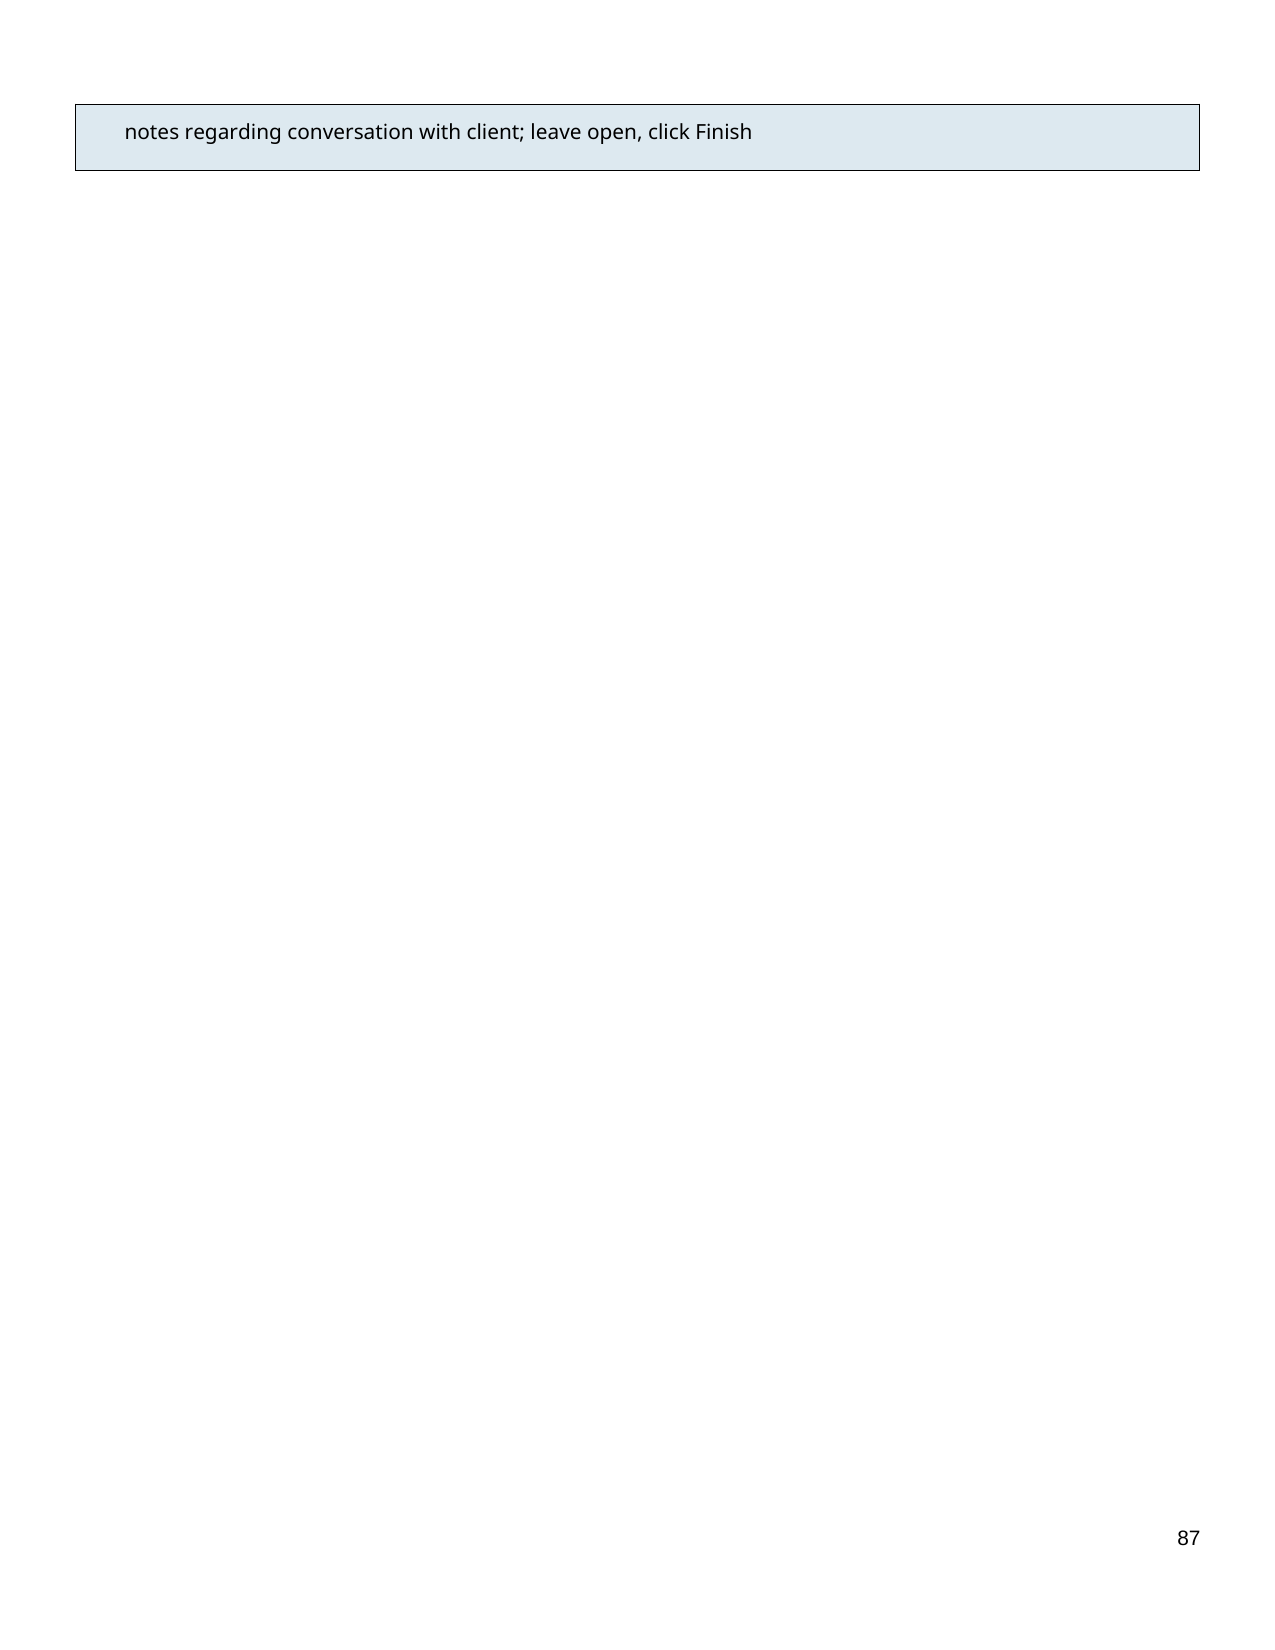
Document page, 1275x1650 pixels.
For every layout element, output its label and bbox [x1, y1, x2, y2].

table_header [76, 105, 1199, 170]
